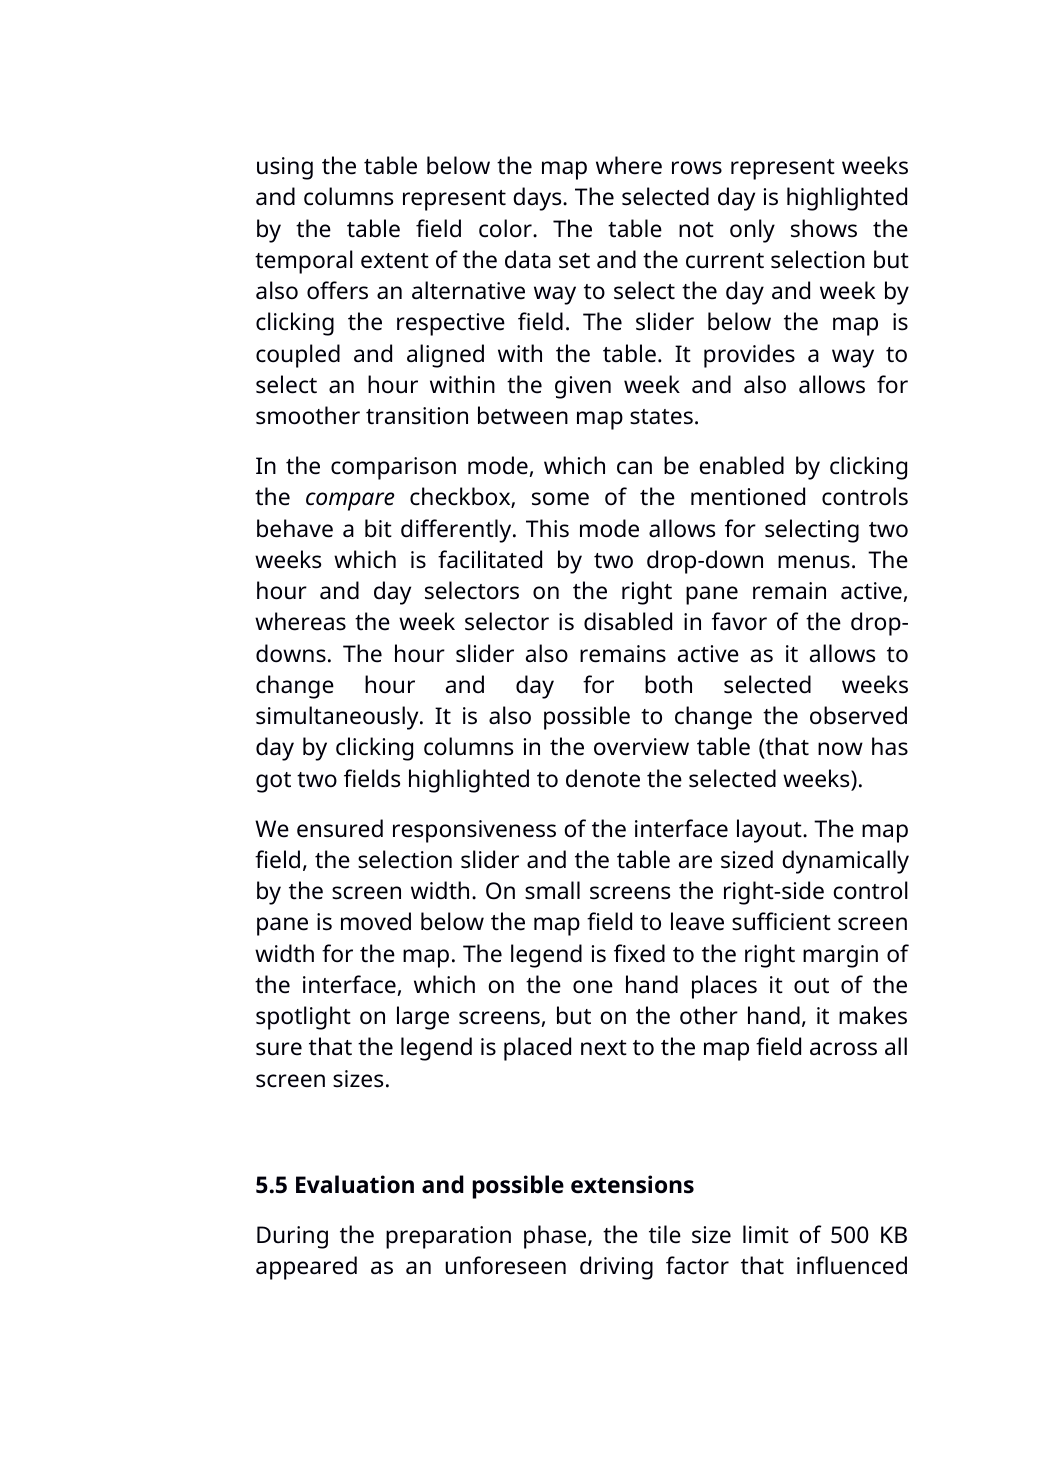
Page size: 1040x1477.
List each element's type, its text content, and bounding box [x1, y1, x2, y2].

text In the comparison mode, which can be enabled by clicking the compare checkbox, some of the mentioned controls behave a bit differently. This mode allows for selecting two weeks which is facilitated by two drop-down menus. The hour and day selectors on the right pane remain active, whereas the week selector is disabled in favor of the drop-downs. The hour slider also remains active as it allows to change hour and day for both selected weeks simultaneously. It is also possible to change the observed day by clicking columns in the overview table (that now has got two fields highlighted to denote the selected weeks). [255, 450, 910, 794]
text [255, 1219, 910, 1281]
subtitle 5.5 Evaluation and possible extensions [255, 1169, 910, 1200]
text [255, 150, 910, 431]
text We ensured responsiveness of the interface layout. The map field, the selection slider and the table are sized dynamically by the screen width. On small screens the right-side control pane is moved below the map field to leave sufficient screen width for the map. The legend is fixed to the right margin of the interface, which on the one hand places it out of the spotlight on large screens, but on the other hand, it makes sure that the legend is placed next to the map field across all screen sizes. [255, 812, 910, 1094]
